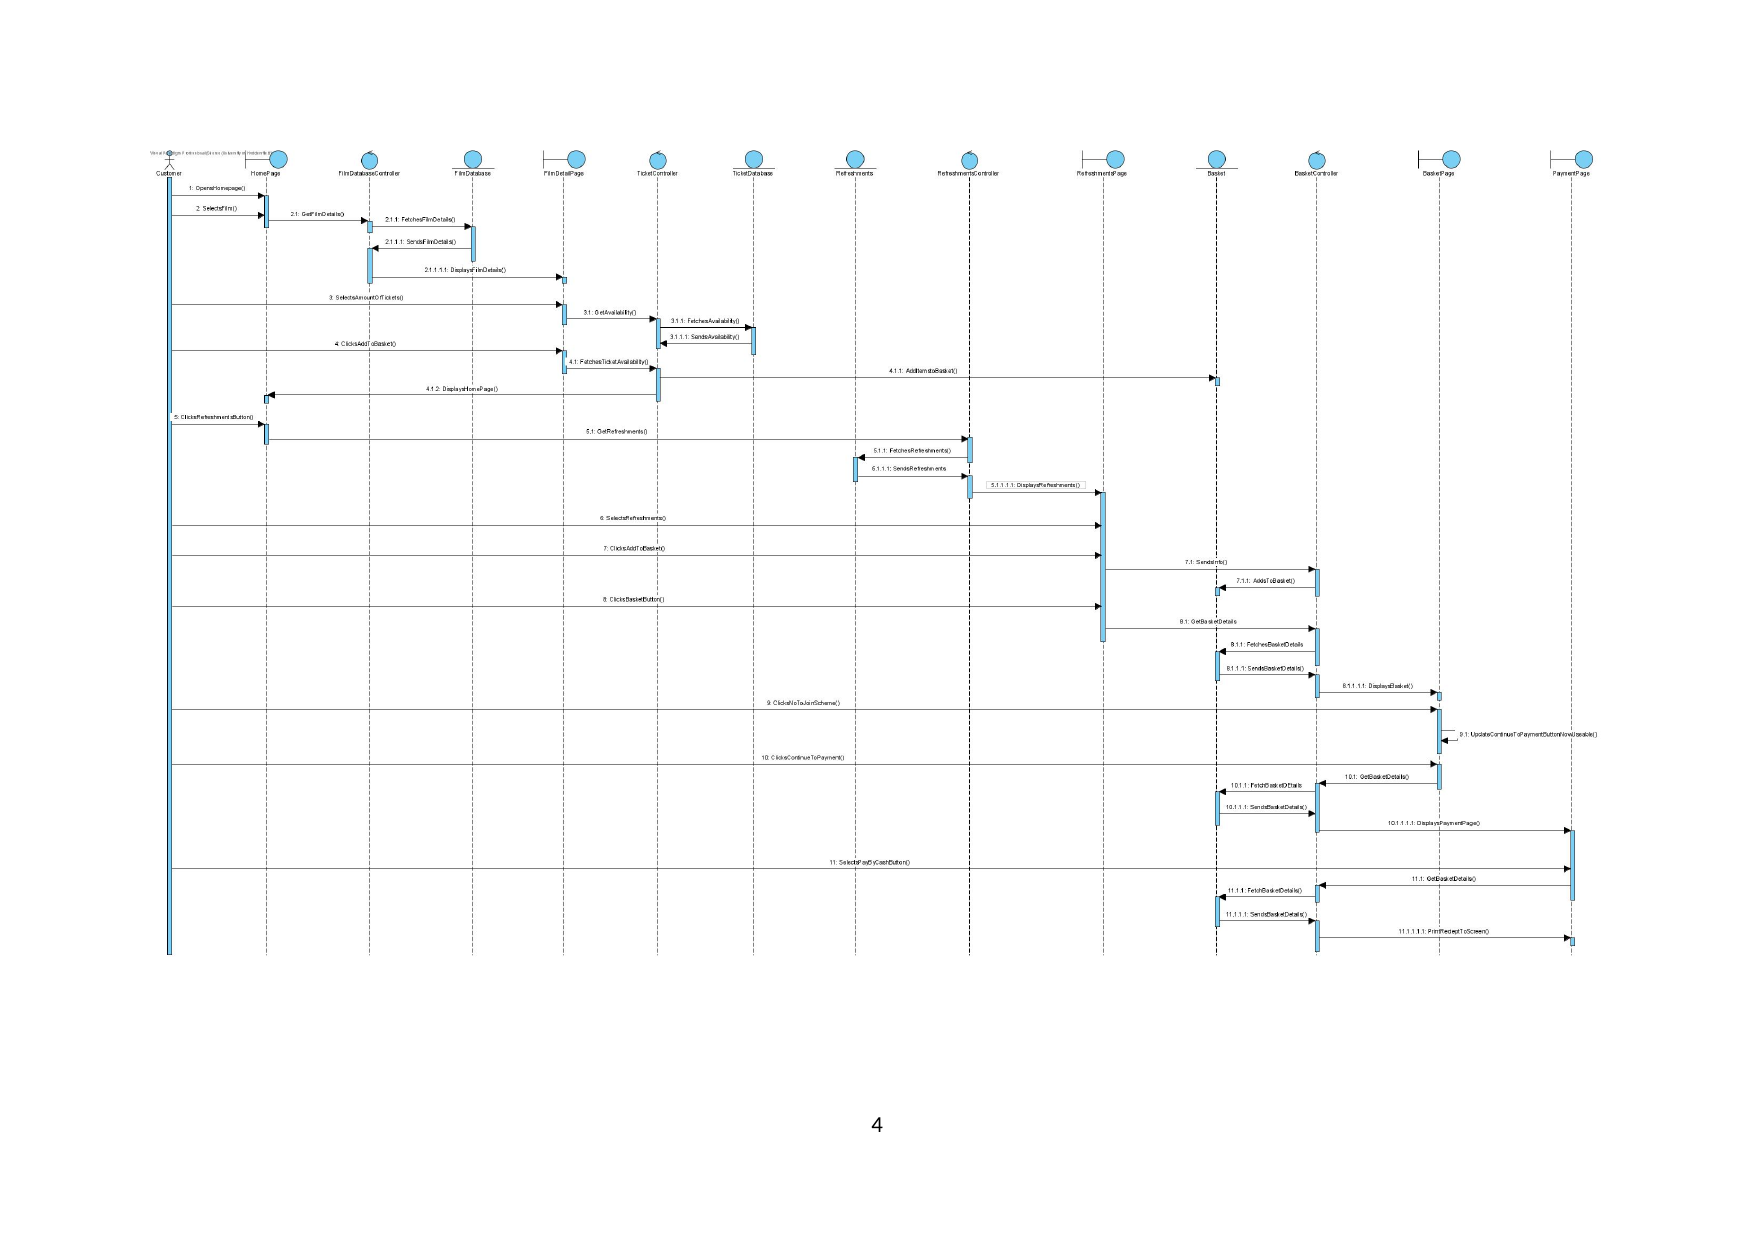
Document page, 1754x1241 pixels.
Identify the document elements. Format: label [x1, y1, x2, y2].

picture [150, 150, 1604, 957]
